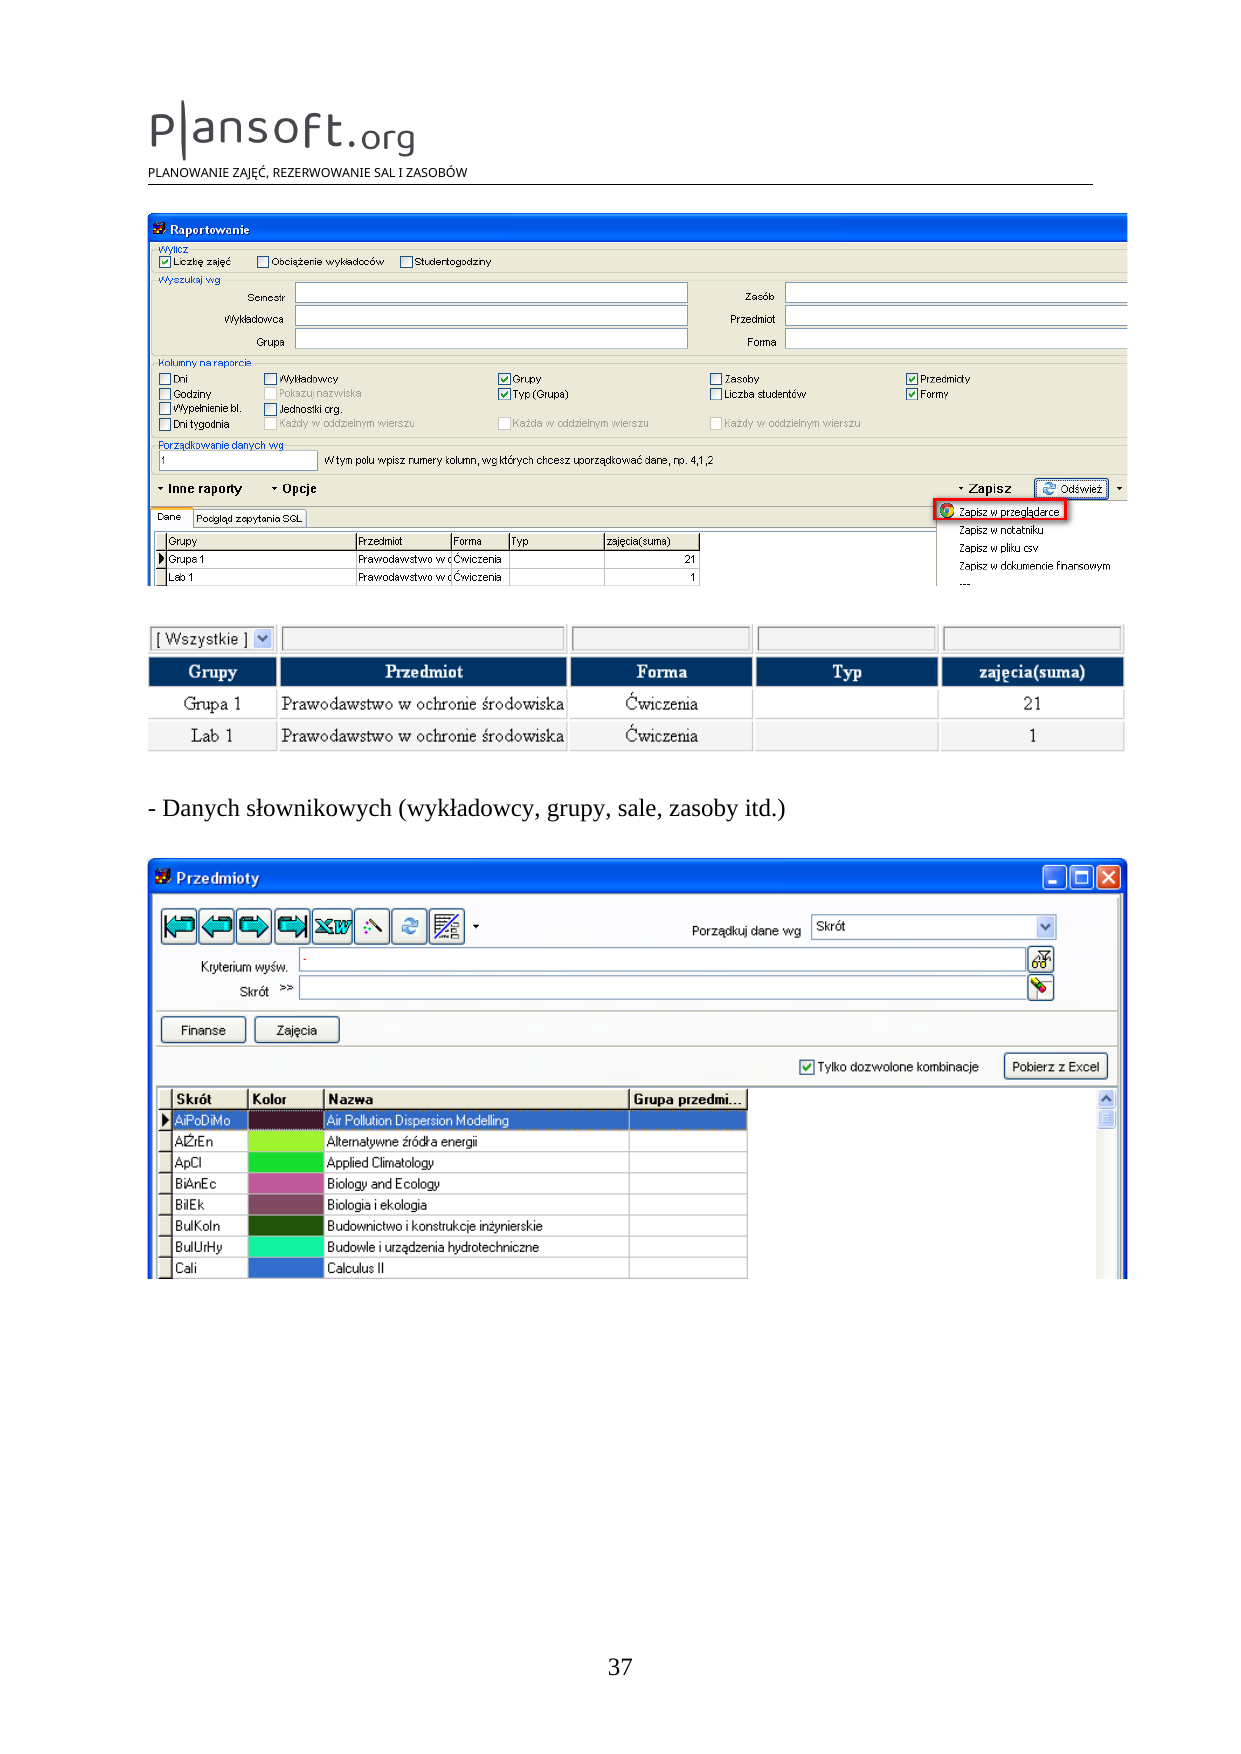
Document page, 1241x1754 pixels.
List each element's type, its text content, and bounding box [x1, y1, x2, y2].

picture [147, 213, 1128, 586]
picture [147, 73, 418, 165]
picture [147, 622, 1128, 756]
picture [147, 858, 1128, 1279]
text - Danych słownikowych (wykładowcy, grupy, sale, zasoby itd.) [148, 793, 1093, 822]
